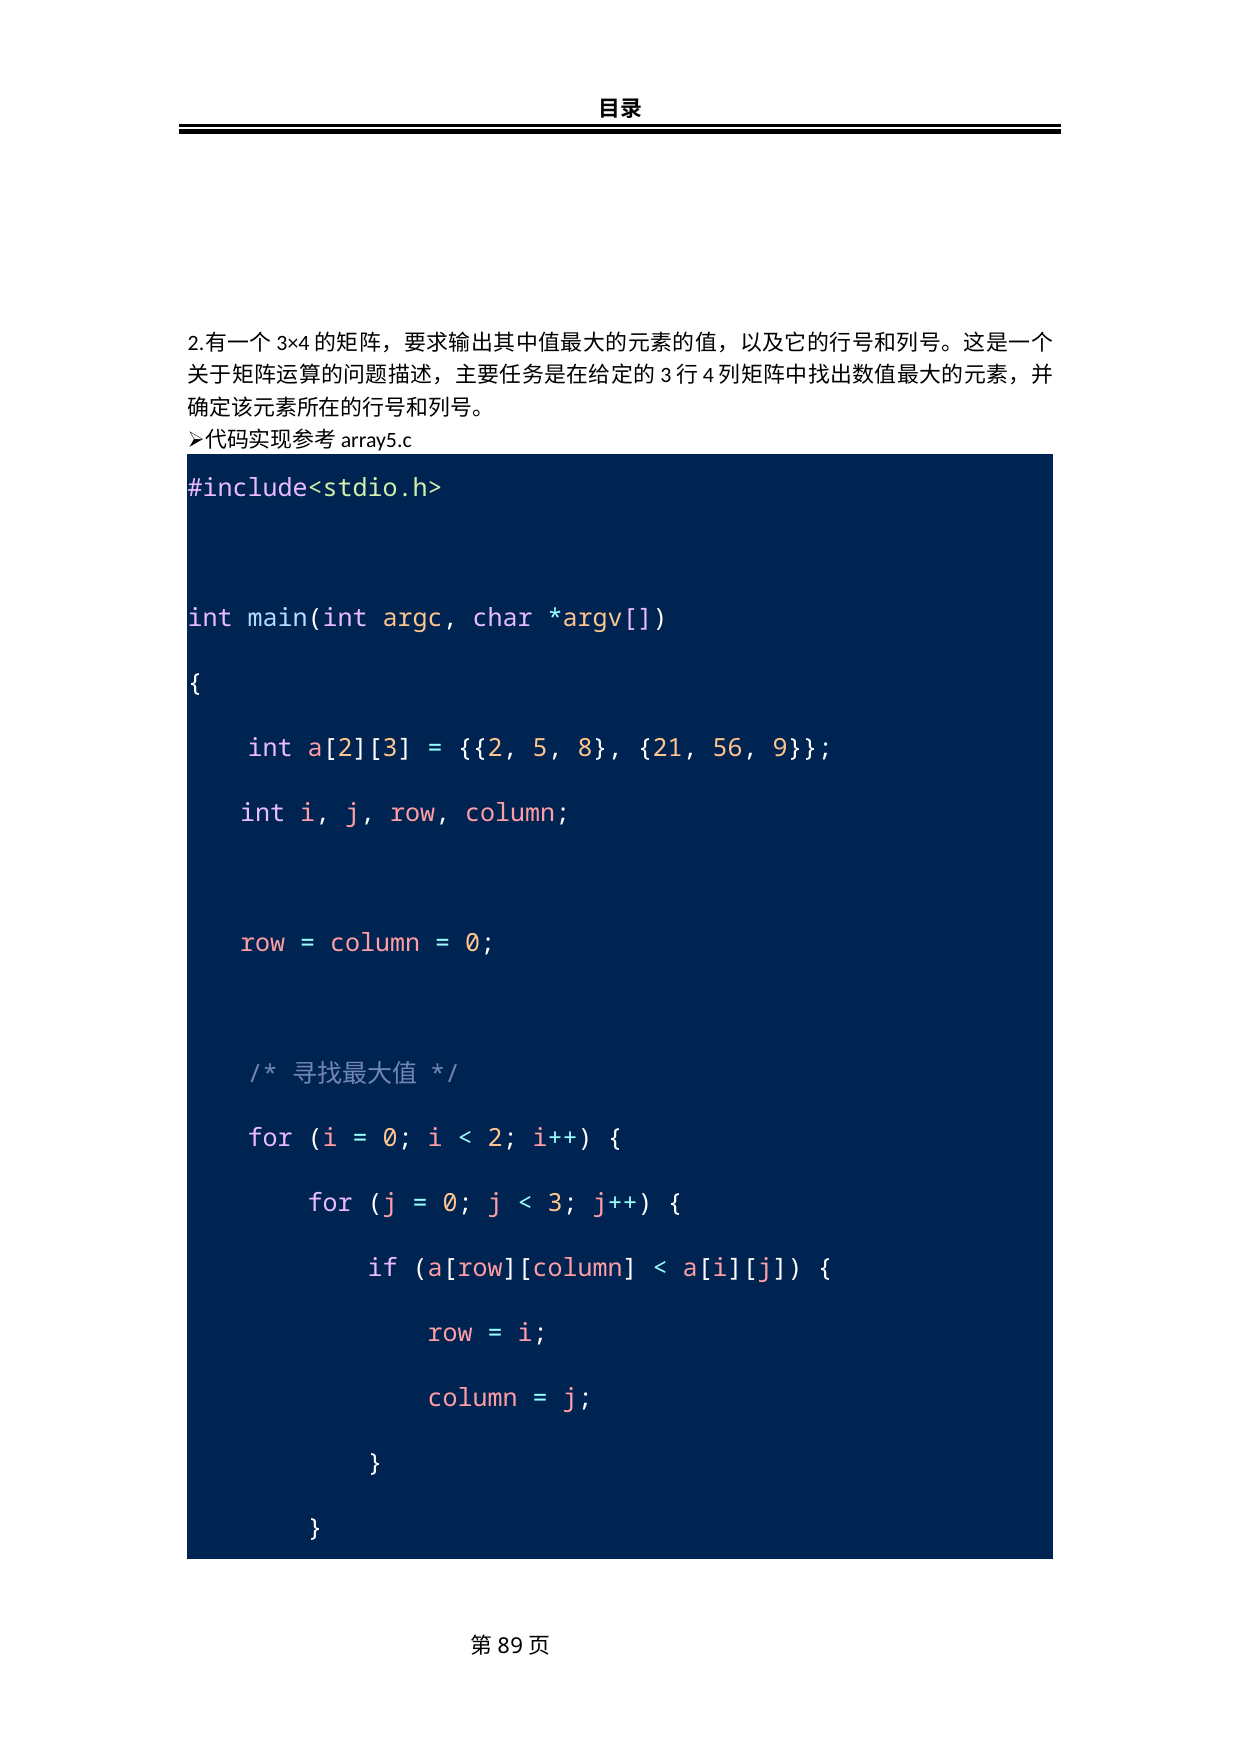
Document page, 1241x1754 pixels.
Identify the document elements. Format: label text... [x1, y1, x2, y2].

text if (a[row][column] < a[i][j]) { [187, 1234, 1053, 1299]
text row = i; [187, 1299, 1053, 1364]
text for (i = 0; i < 2; i++) { [187, 1104, 1053, 1169]
text { [187, 649, 1053, 714]
text int i, j, row, column; [187, 779, 1053, 844]
text column = j; [187, 1364, 1053, 1429]
text row = column = 0; [187, 909, 1053, 974]
text for (j = 0; j < 3; j++) { [187, 1169, 1053, 1234]
text #include<stdio.h> [187, 454, 1053, 519]
text /* 寻找最大值 */ [187, 1039, 1053, 1104]
text int main(int argc, char *argv[]) [187, 584, 1053, 649]
list 代码实现参考array5.c [187, 422, 1053, 454]
list 2.有一个3×4的矩阵，要求输出其中值最大的元素的值，以及它的行号和列号。这是一个关于矩阵运算的问题描述，主要任务是在给定的3行4列矩阵中找出数值最大的元素，并确定该元素所在的行号和列号。 [187, 324, 1053, 422]
text } [187, 1494, 1053, 1559]
text } [187, 1429, 1053, 1494]
text int a[2][3] = {{2, 5, 8}, {21, 56, 9}}; [187, 714, 1053, 779]
